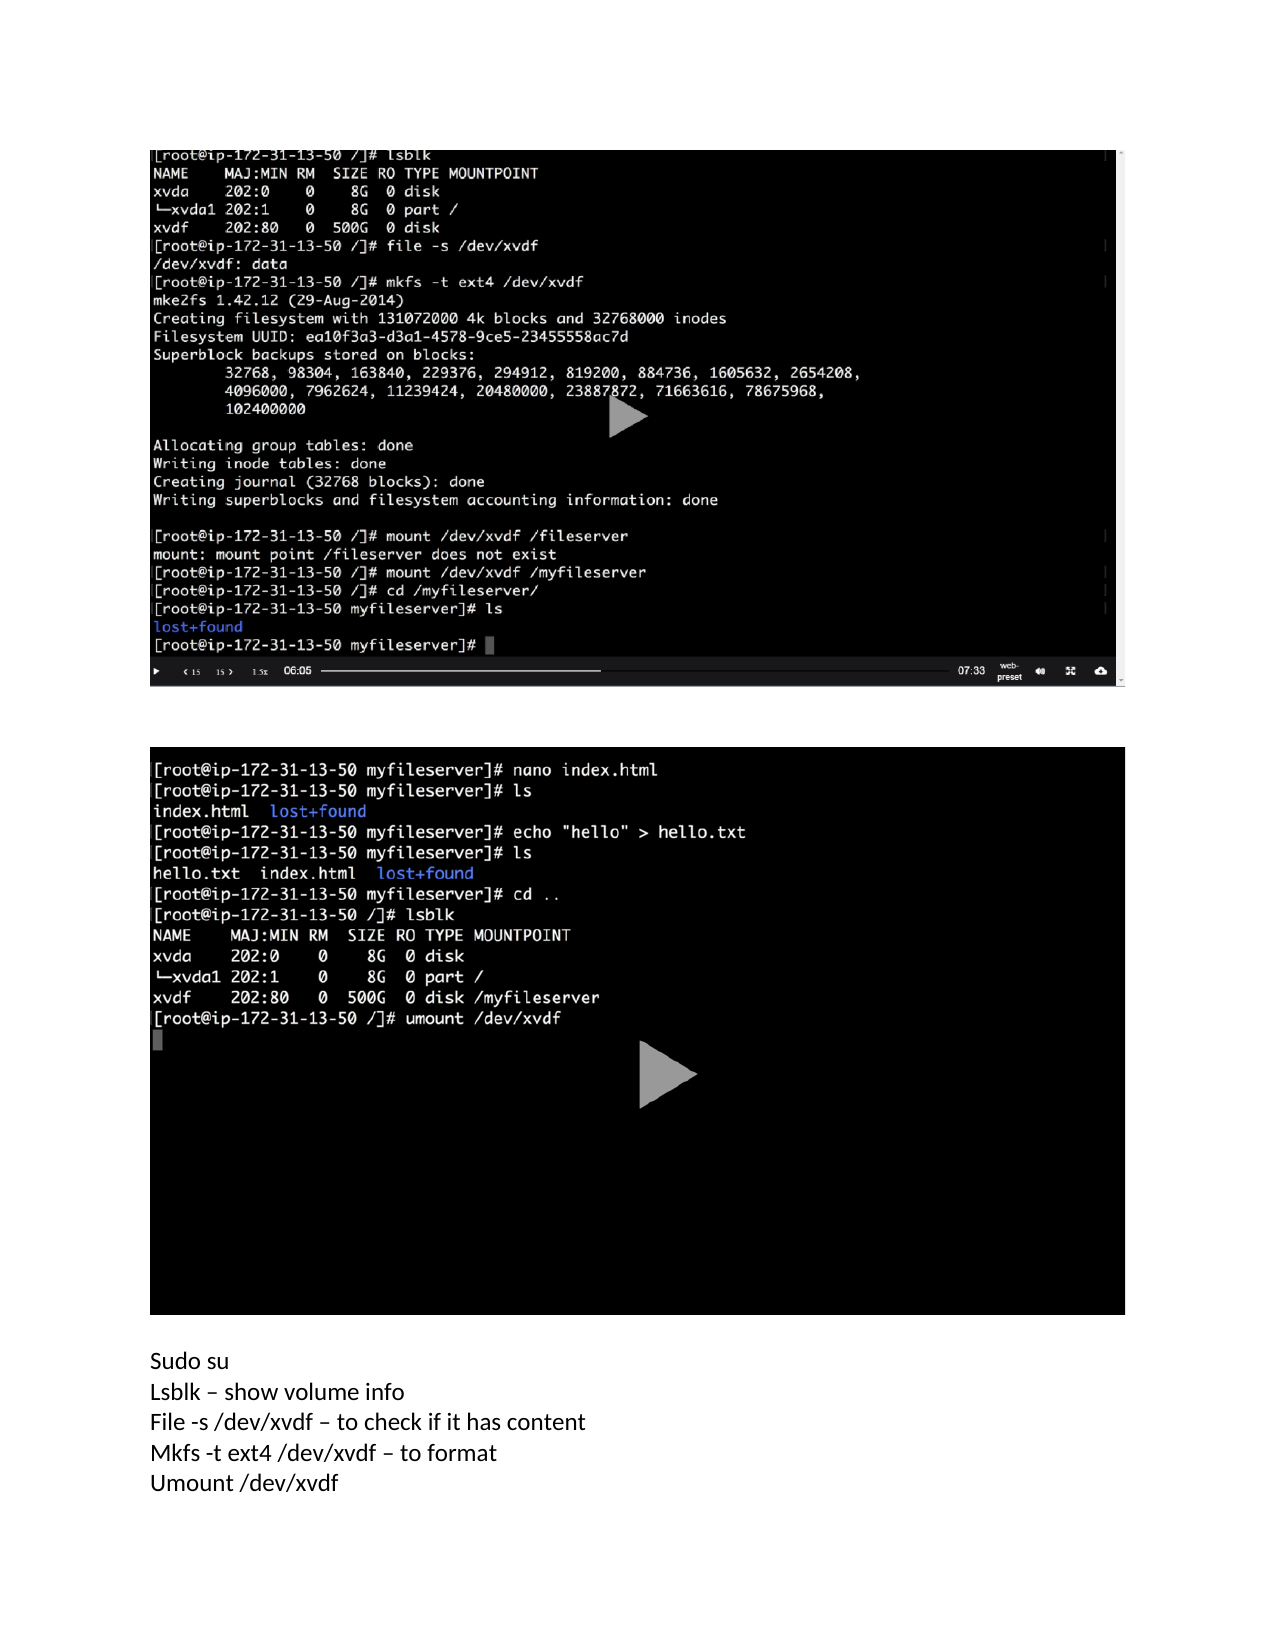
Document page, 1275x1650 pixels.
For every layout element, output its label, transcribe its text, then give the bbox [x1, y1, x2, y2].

picture [150, 150, 1125, 687]
picture [150, 747, 1125, 1315]
text File -s /dev/xvdf – to check if it has content [150, 1407, 1125, 1437]
text Mkfs -t ext4 /dev/xvdf – to format [150, 1437, 1125, 1468]
text Lsblk – show volume info [150, 1376, 1125, 1407]
text Sudo su [150, 1346, 1125, 1376]
text Umount /dev/xvdf [150, 1468, 1125, 1498]
